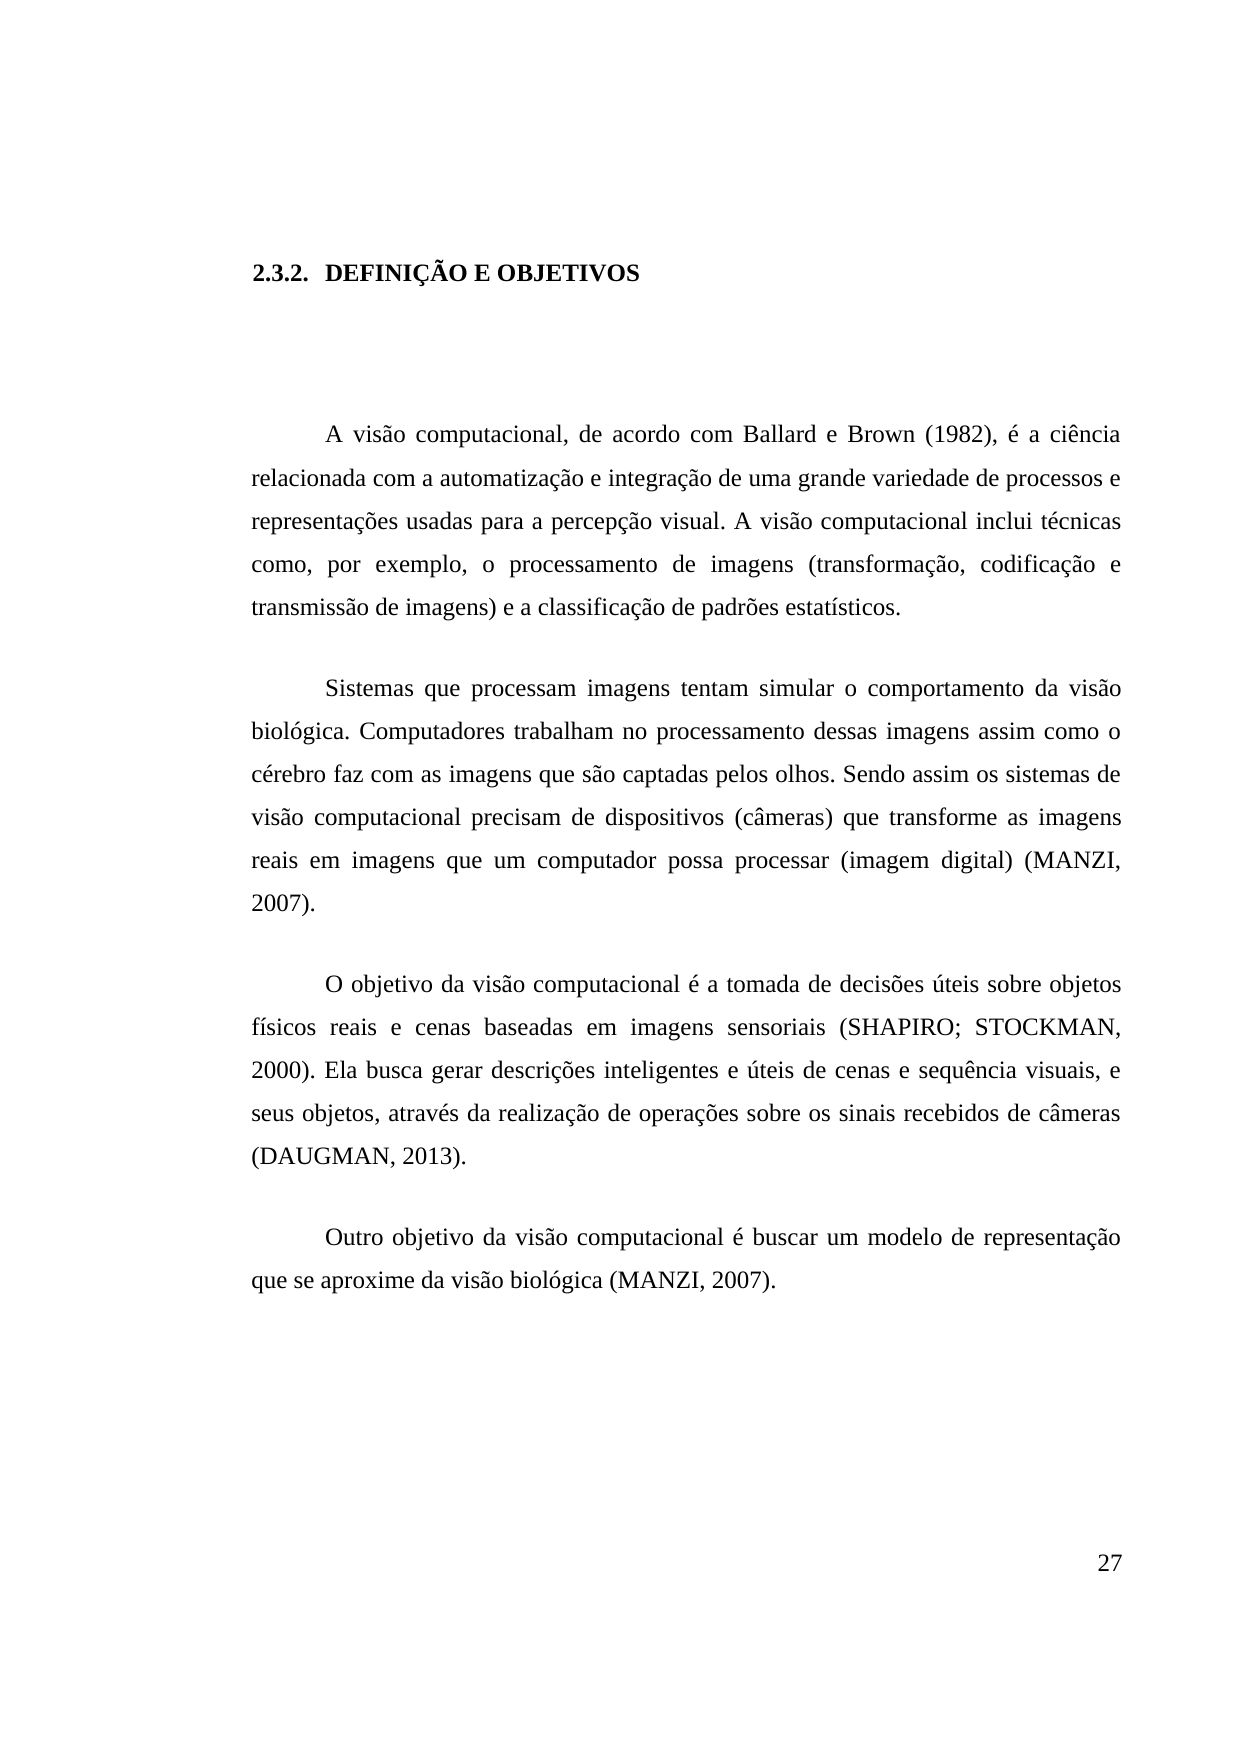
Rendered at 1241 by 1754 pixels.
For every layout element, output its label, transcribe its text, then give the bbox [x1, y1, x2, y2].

text A visão computacional, de acordo com Ballard e Brown (1982), é a ciência relacionada com a automatização e integração de uma grande variedade de processos e representações usadas para a percepção visual. A visão computacional inclui técnicas como, por exemplo, o processamento de imagens (transformação, codificação e transmissão de imagens) e a classificação de padrões estatísticos. [251, 419, 1122, 621]
text Outro objetivo da visão computacional é buscar um modelo de representação que se aproxime da visão biológica (MANZI, 2007). [251, 1222, 1122, 1294]
text Sistemas que processam imagens tentam simular o comportamento da visão biológica. Computadores trabalham no processamento dessas imagens assim como o cérebro faz com as imagens que são captadas pelos olhos. Sendo assim os sistemas de visão computacional precisam de dispositivos (câmeras) que transforme as imagens reais em imagens que um computador possa processar (imagem digital) (MANZI, 2007). [251, 673, 1122, 917]
subtitle DEFINIÇÃO E OBJETIVOS [252, 258, 1122, 287]
text O objetivo da visão computacional é a tomada de decisões úteis sobre objetos físicos reais e cenas baseadas em imagens sensoriais (SHAPIRO; STOCKMAN, 2000). Ela busca gerar descrições inteligentes e úteis de cenas e sequência visuais, e seus objetos, através da realização de operações sobre os sinais recebidos de câmeras (DAUGMAN, 2013). [251, 969, 1122, 1170]
